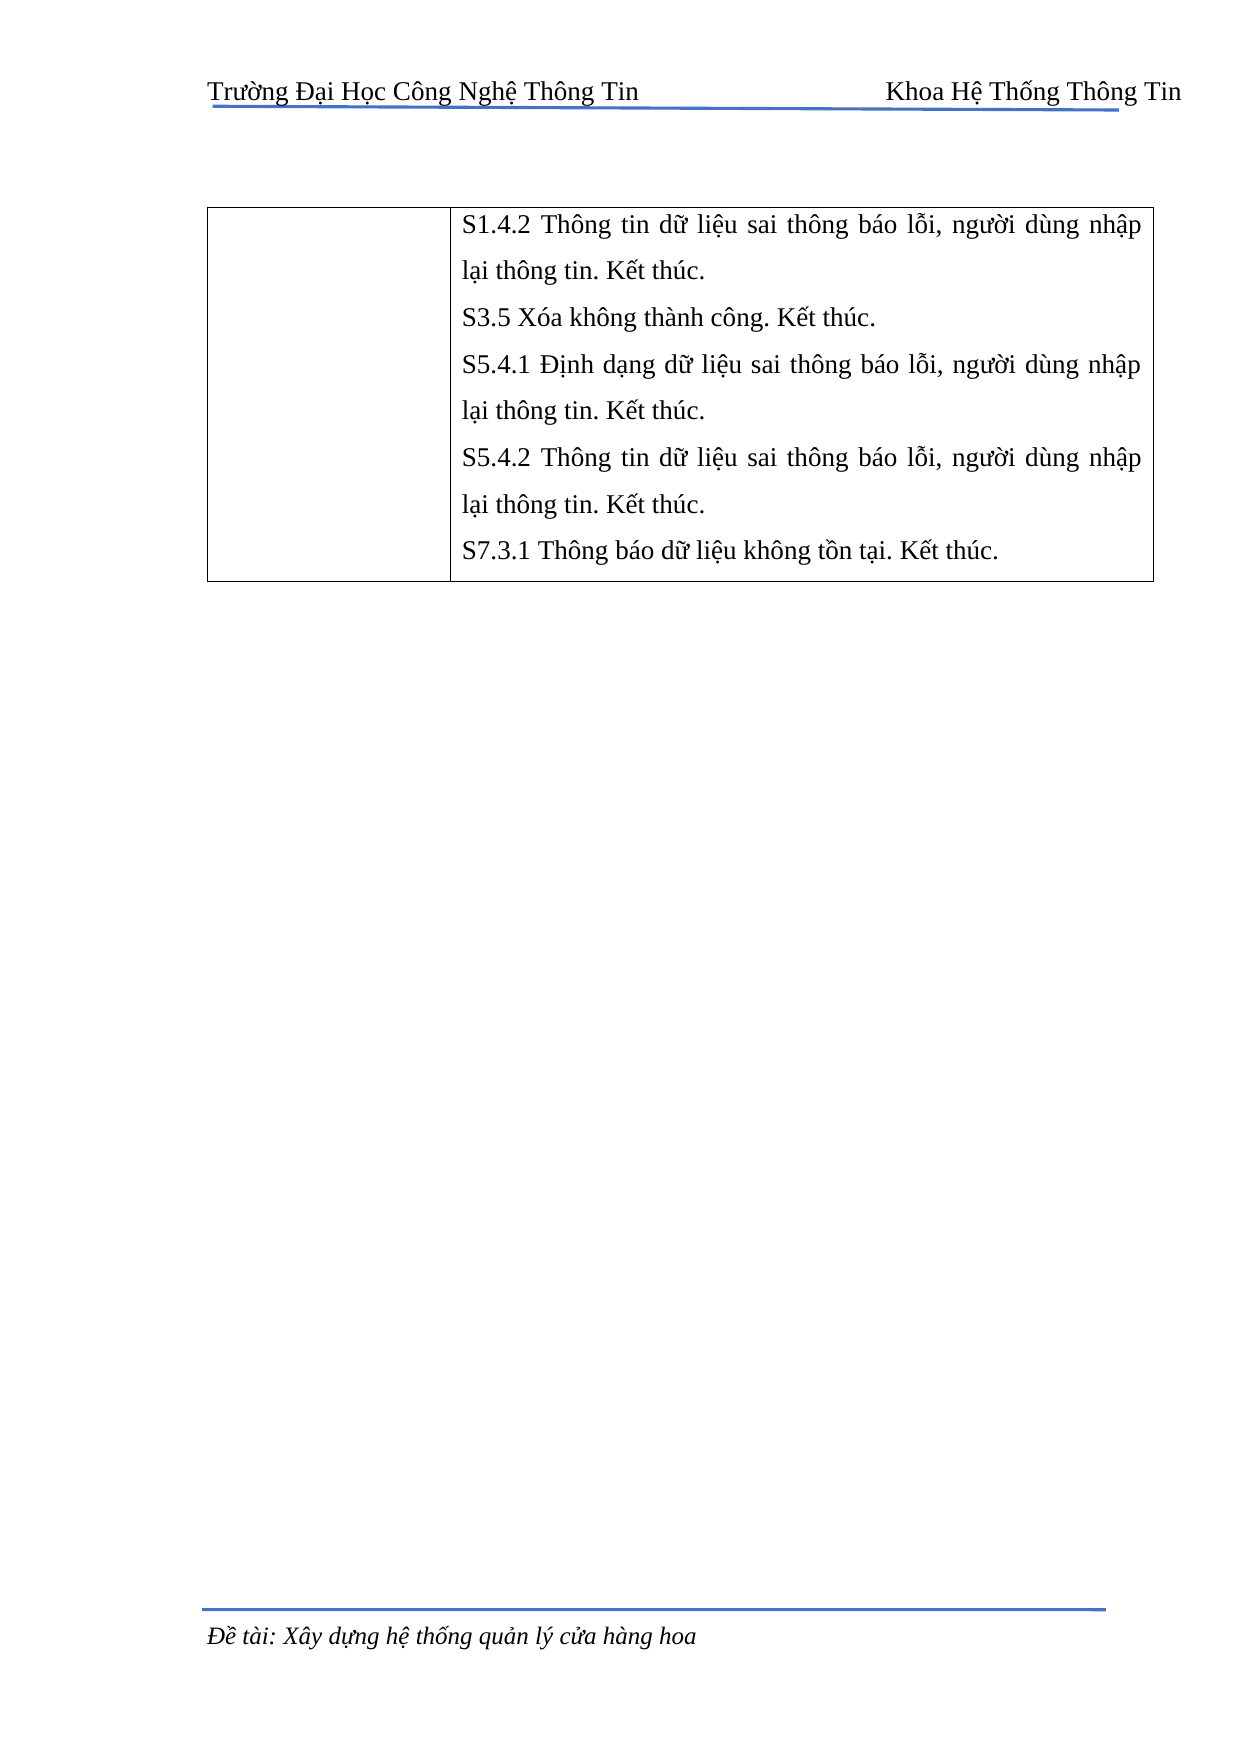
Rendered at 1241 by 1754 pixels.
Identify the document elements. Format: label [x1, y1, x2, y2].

table_cell [208, 208, 450, 581]
table_cell [451, 208, 1153, 581]
